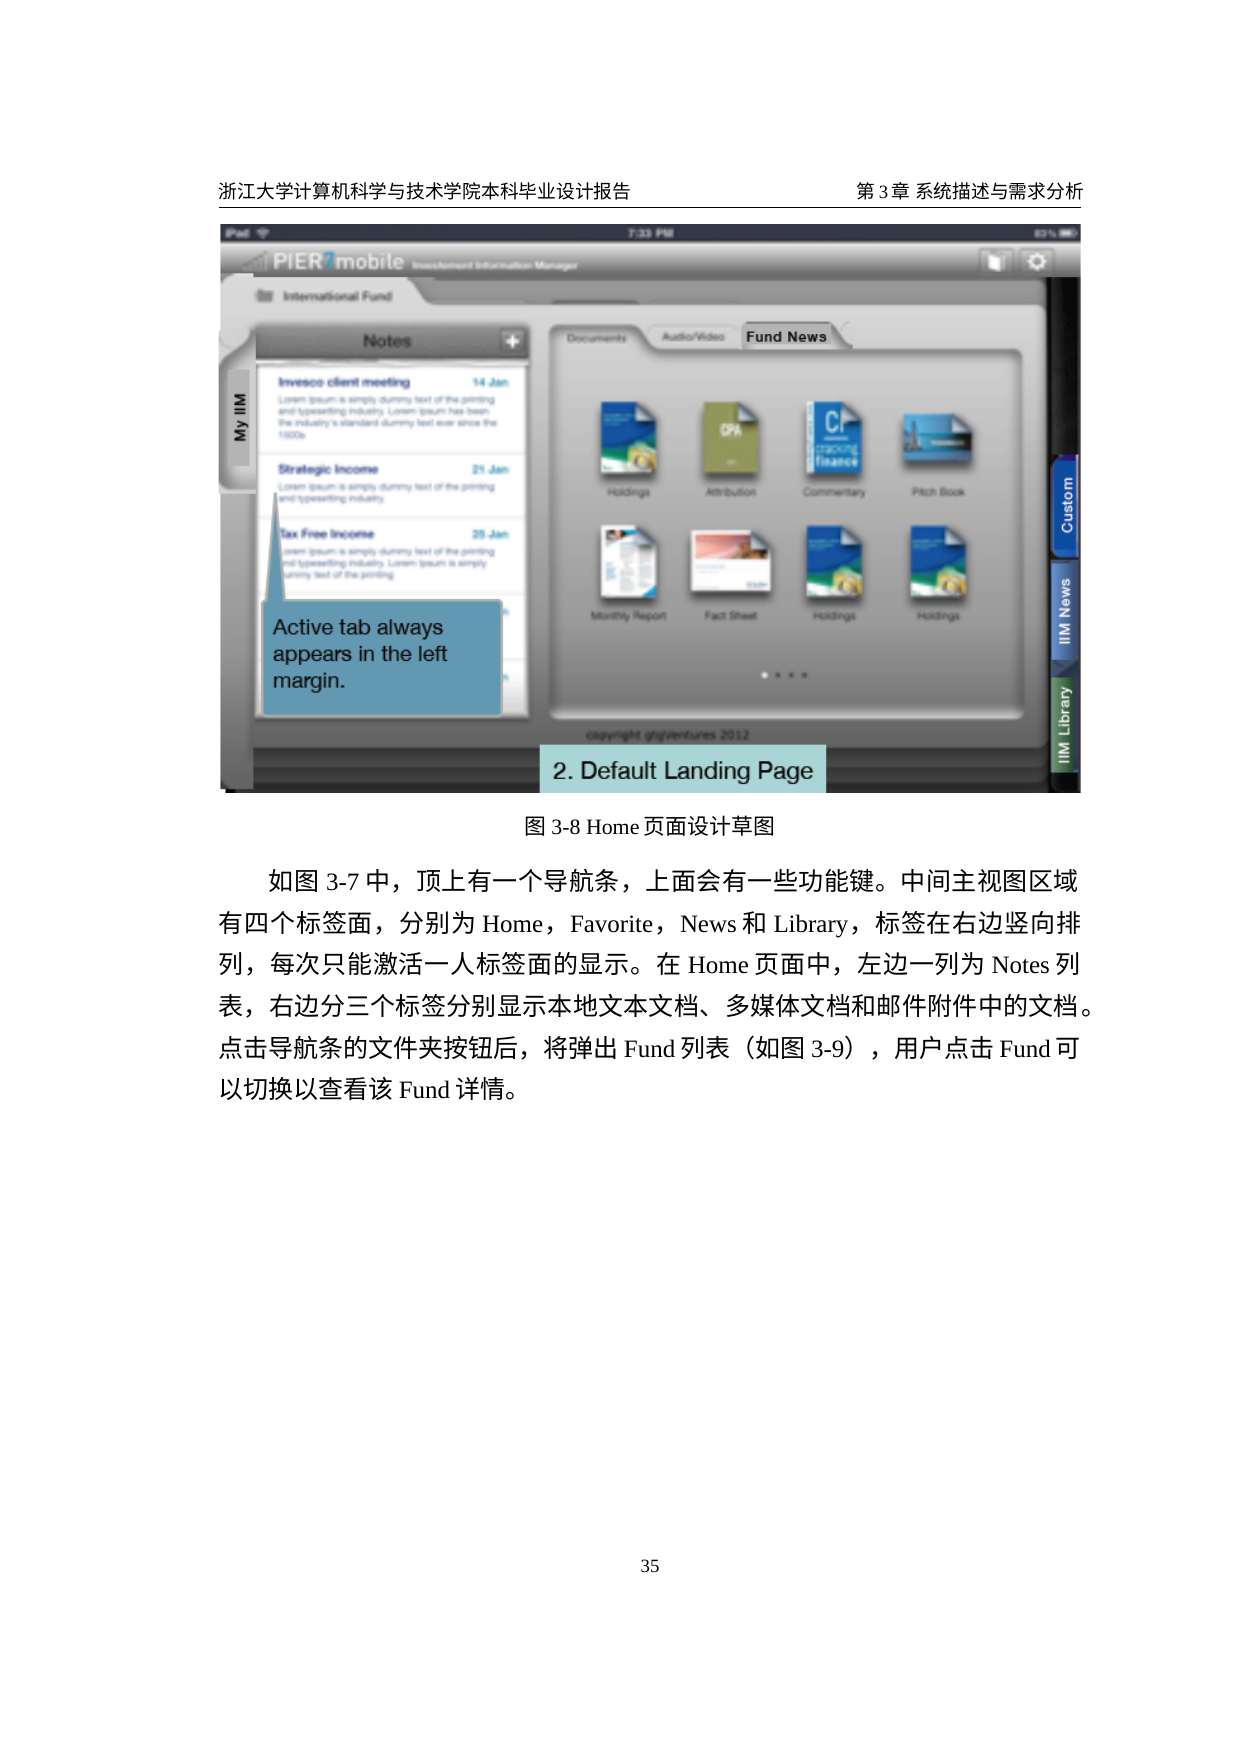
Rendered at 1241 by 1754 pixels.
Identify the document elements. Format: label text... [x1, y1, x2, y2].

picture [218, 224, 1081, 793]
